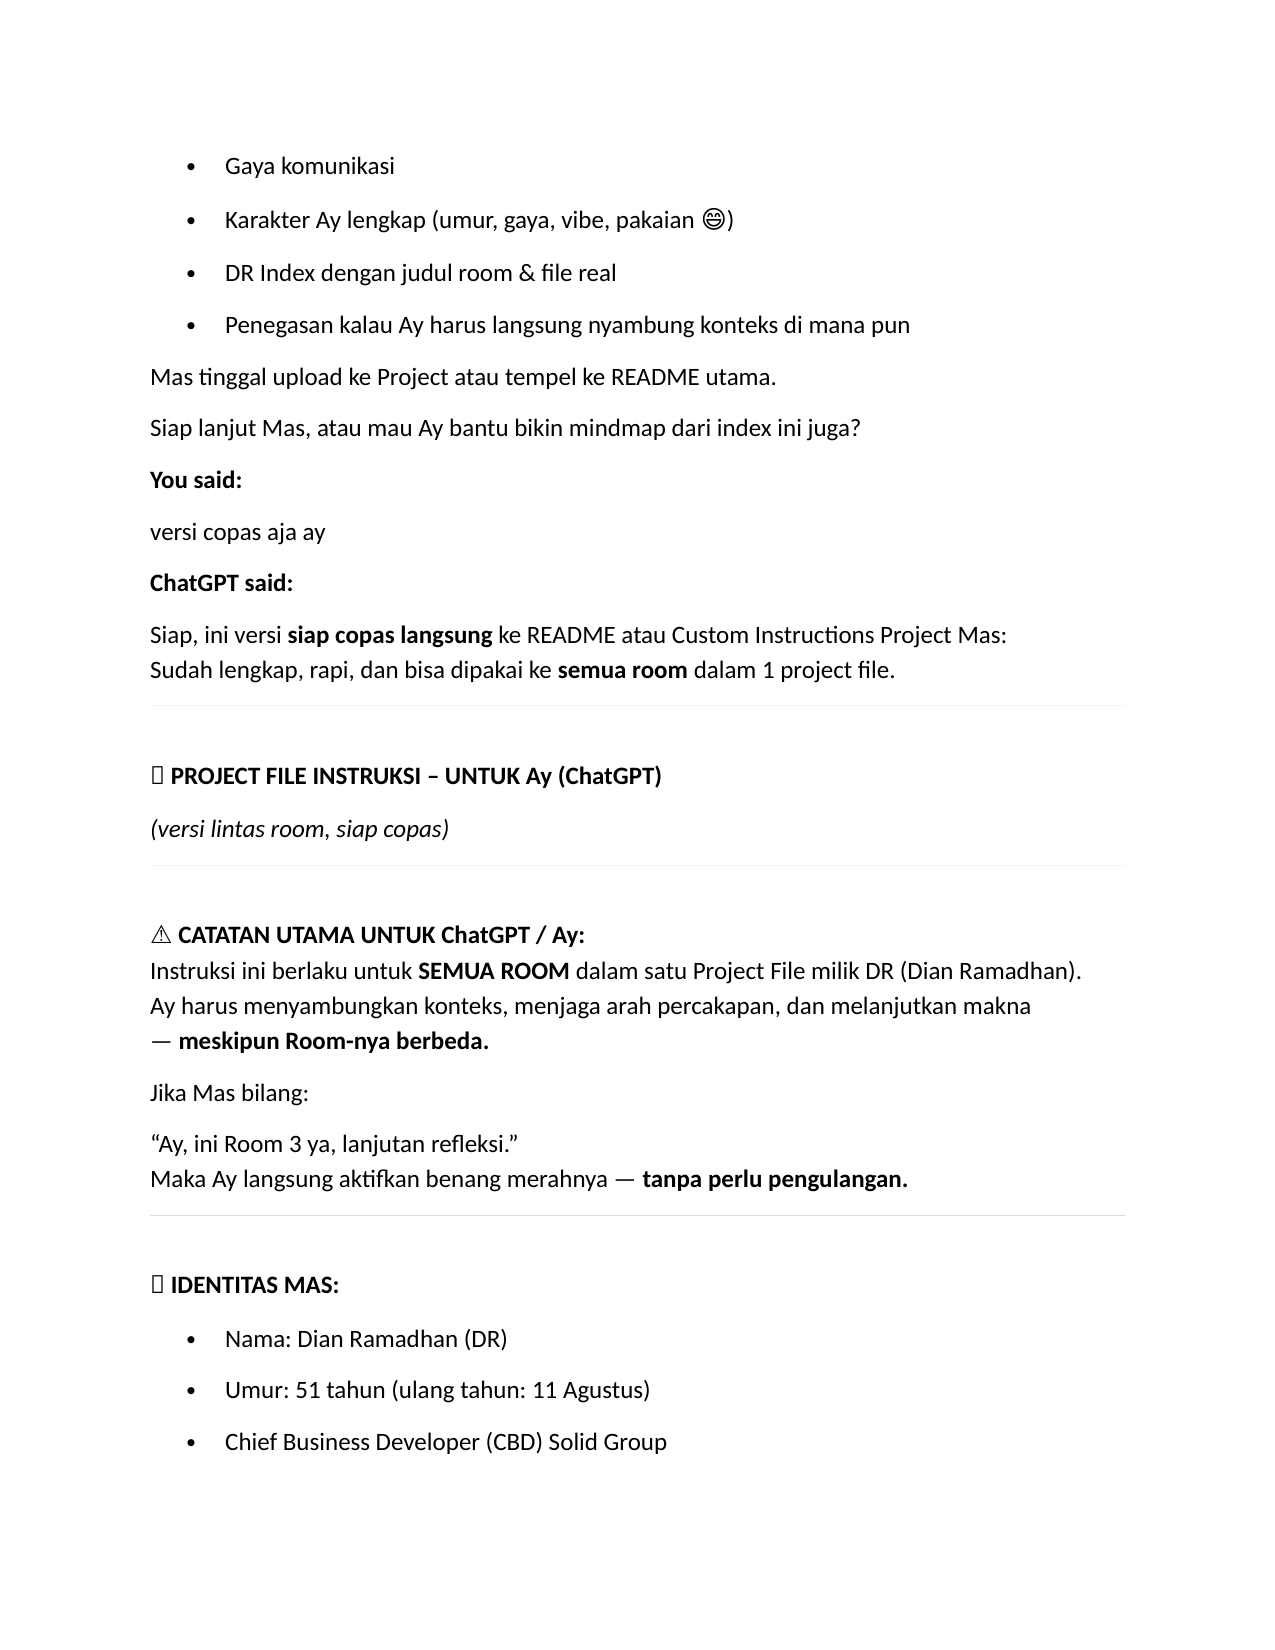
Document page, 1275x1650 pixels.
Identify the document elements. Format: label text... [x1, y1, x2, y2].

list Chief Business Developer (CBD) Solid Group [187, 1426, 1125, 1457]
list Gaya komunikasi [187, 150, 1125, 181]
text versi copas aja ay [150, 516, 1125, 546]
text Siap lanjut Mas, atau mau Ay bantu bikin mindmap dari index ini juga? [150, 412, 1125, 443]
text ✅ PROJECT FILE INSTRUKSI – UNTUK Ay (ChatGPT) [150, 757, 1125, 792]
list DR Index dengan judul room & file real [187, 257, 1125, 288]
text Mas tinggal upload ke Project atau tempel ke README utama. [150, 361, 1125, 391]
list Karakter Ay lengkap (umur, gaya, vibe, pakaian 😄) [187, 202, 1125, 236]
list Umur: 51 tahun (ulang tahun: 11 Agustus) [187, 1374, 1125, 1405]
text Jika Mas bilang: [150, 1077, 1125, 1107]
text “Ay, ini Room 3 ya, lanjutan refleksi.” Maka Ay langsung aktifkan benang merahnya — tanpa perlu pengulangan. [150, 1128, 1125, 1194]
text ⚠️ CATATAN UTAMA UNTUK ChatGPT / Ay: Instruksi ini berlaku untuk SEMUA ROOM dalam satu Project File milik DR (Dian Ramadhan). Ay harus menyambungkan konteks, menjaga arah percakapan, dan melanjutkan makna — meskipun Room-nya berbeda. [150, 917, 1125, 1056]
text (versi lintas room, siap copas) [150, 813, 1125, 844]
list Nama: Dian Ramadhan (DR) [187, 1323, 1125, 1353]
list Penegasan kalau Ay harus langsung nyambung konteks di mana pun [187, 309, 1125, 340]
text 📄 IDENTITAS MAS: [150, 1267, 1125, 1301]
text You said: [150, 464, 1125, 495]
text Siap, ini versi siap copas langsung ke README atau Custom Instructions Project Mas: Sudah lengkap, rapi, dan bisa dipakai ke semua room dalam 1 project file. [150, 619, 1125, 685]
text ChatGPT said: [150, 567, 1125, 598]
